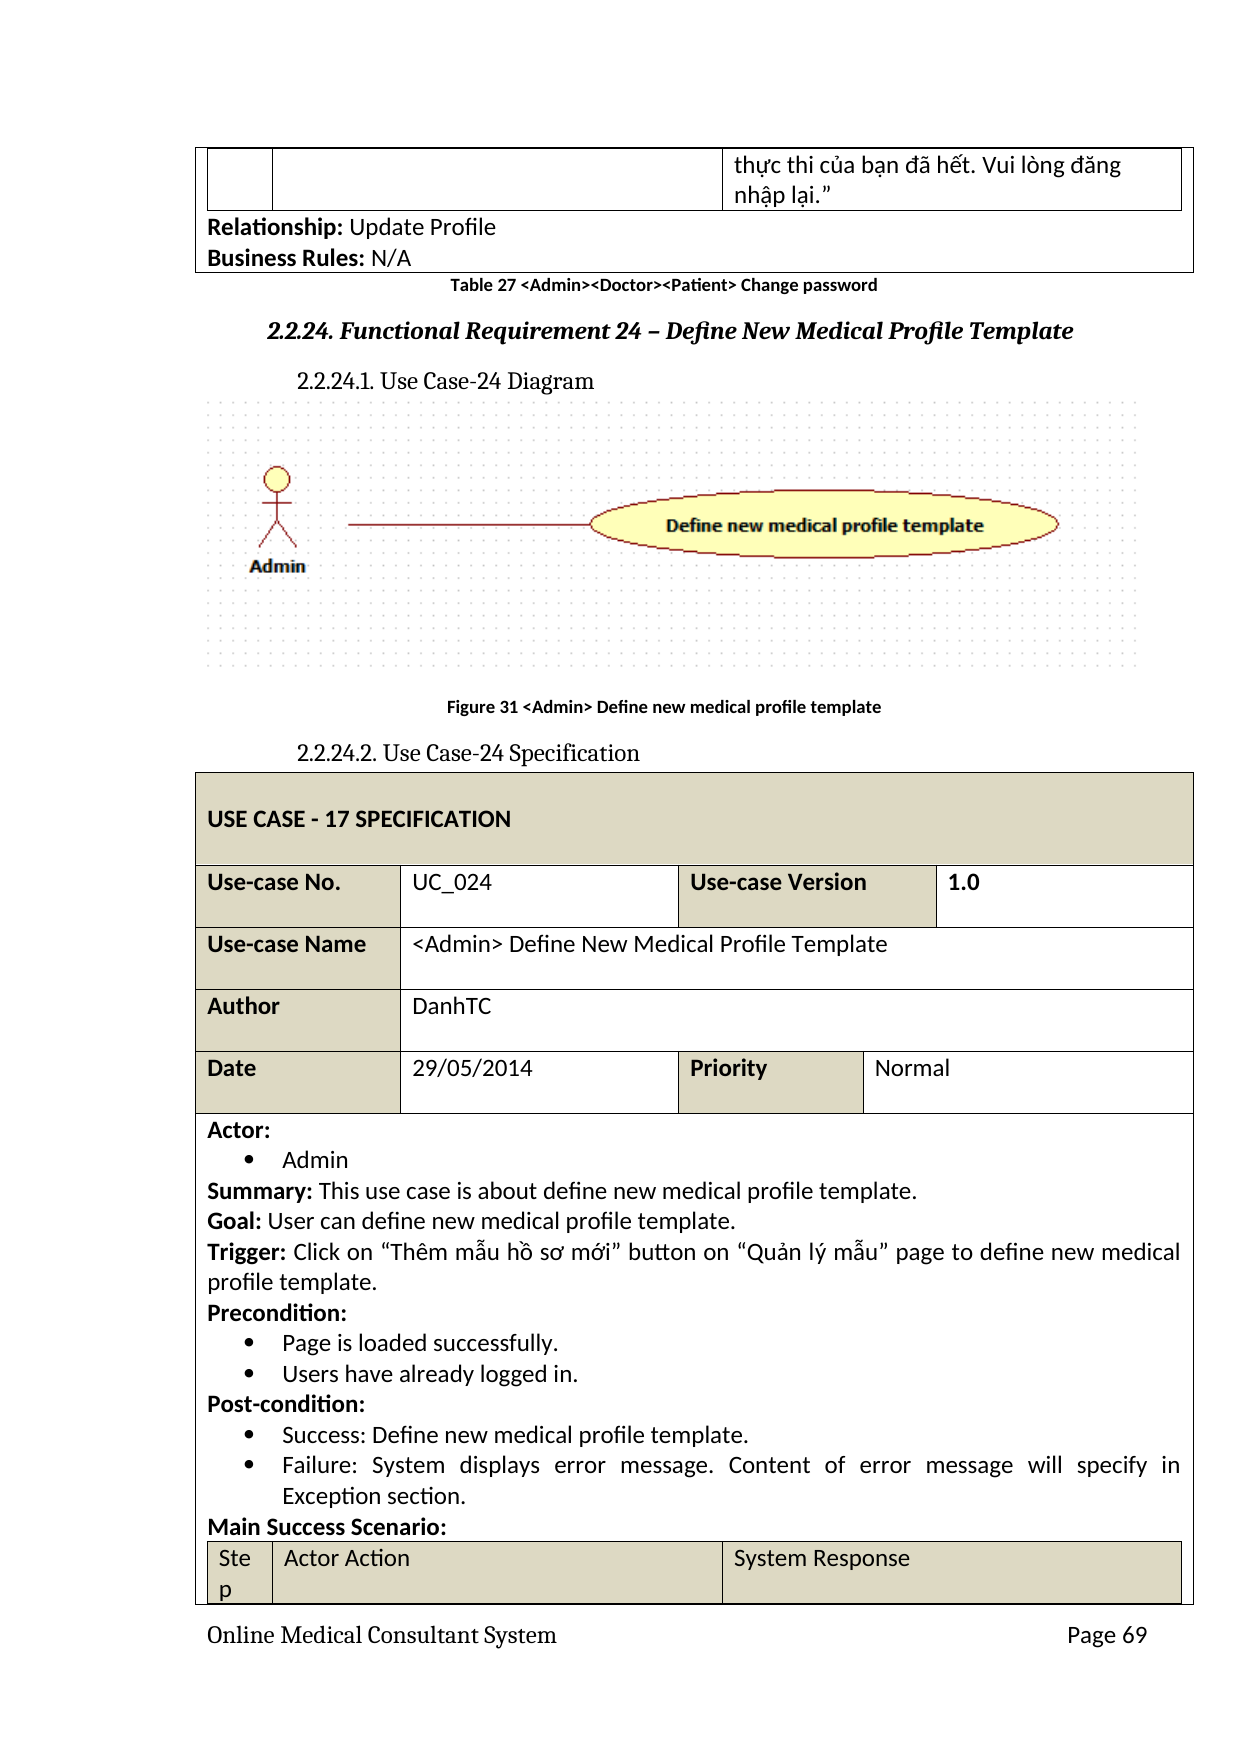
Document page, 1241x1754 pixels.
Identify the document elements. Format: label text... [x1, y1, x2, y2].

text Table 27 <Admin><Doctor><Patient> Change password [207, 273, 1122, 296]
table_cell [196, 1114, 1193, 1604]
table_cell Normal [864, 1052, 1193, 1113]
table_cell DanhTC [401, 990, 1193, 1051]
table_cell Use-case Version [679, 866, 936, 927]
table_cell Date [196, 1052, 400, 1113]
subtitle Use Case-24 Specification [282, 739, 1122, 768]
picture [207, 399, 1147, 670]
table_cell <Admin> Define New Medical Profile Template [401, 928, 1193, 989]
text Figure 31 <Admin> Define new medical profile template [207, 695, 1122, 718]
table_cell 29/05/2014 [401, 1052, 678, 1113]
table_header USE CASE - 17 SPECIFICATION [196, 773, 1193, 864]
table_cell UC_024 [401, 866, 678, 927]
subtitle Use Case-24 Diagram [282, 367, 1122, 395]
table_cell Priority [679, 1052, 863, 1113]
table_cell Use-case No. [196, 866, 400, 927]
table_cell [196, 148, 1193, 272]
table_cell Author [196, 990, 400, 1051]
table_cell 1.0 [937, 866, 1193, 927]
table_cell Use-case Name [196, 928, 400, 989]
subtitle Functional Requirement 24 – Define New Medical Profile Template [267, 317, 1122, 346]
